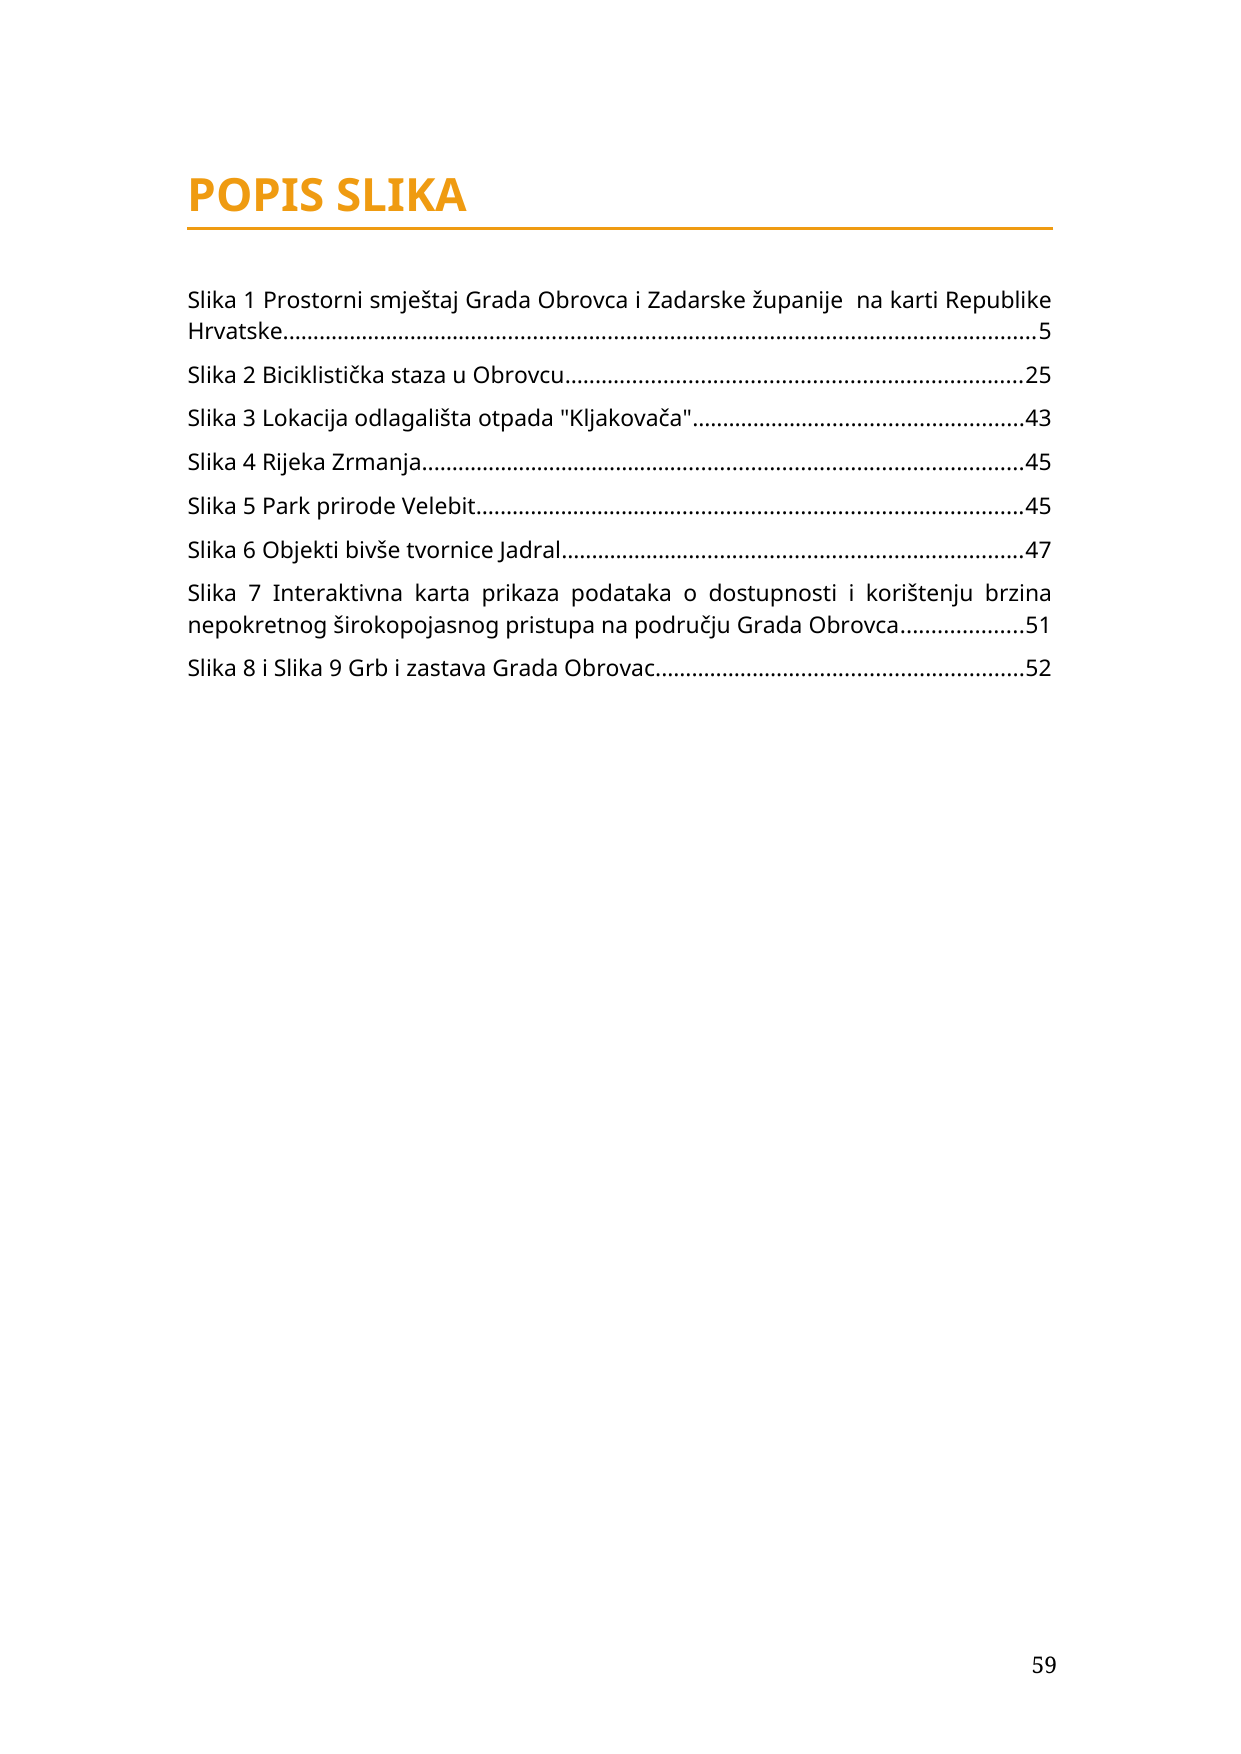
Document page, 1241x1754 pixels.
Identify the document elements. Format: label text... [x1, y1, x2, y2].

text Slika 7 Interaktivna karta prikaza podataka o dostupnosti i korištenju brzina nepokretnog širokopojasnog pristupa na području Grada Obrovca 51 [187, 577, 1053, 640]
text Slika 5 Park prirode Velebit 45 [187, 490, 1053, 521]
text Slika 3 Lokacija odlagališta otpada "Kljakovača" 43 [187, 402, 1053, 433]
text Slika 4 Rijeka Zrmanja 45 [187, 446, 1053, 477]
text Slika 1 Prostorni smještaj Grada Obrovca i Zadarske županije na karti Republike Hrvatske 5 [187, 283, 1053, 346]
subtitle Popis slika [187, 162, 1053, 227]
text Slika 6 Objekti bivše tvornice Jadral 47 [187, 533, 1053, 565]
text Slika 8 i Slika 9 Grb i zastava Grada Obrovac 52 [187, 652, 1053, 683]
text Slika 2 Biciklistička staza u Obrovcu 25 [187, 358, 1053, 390]
